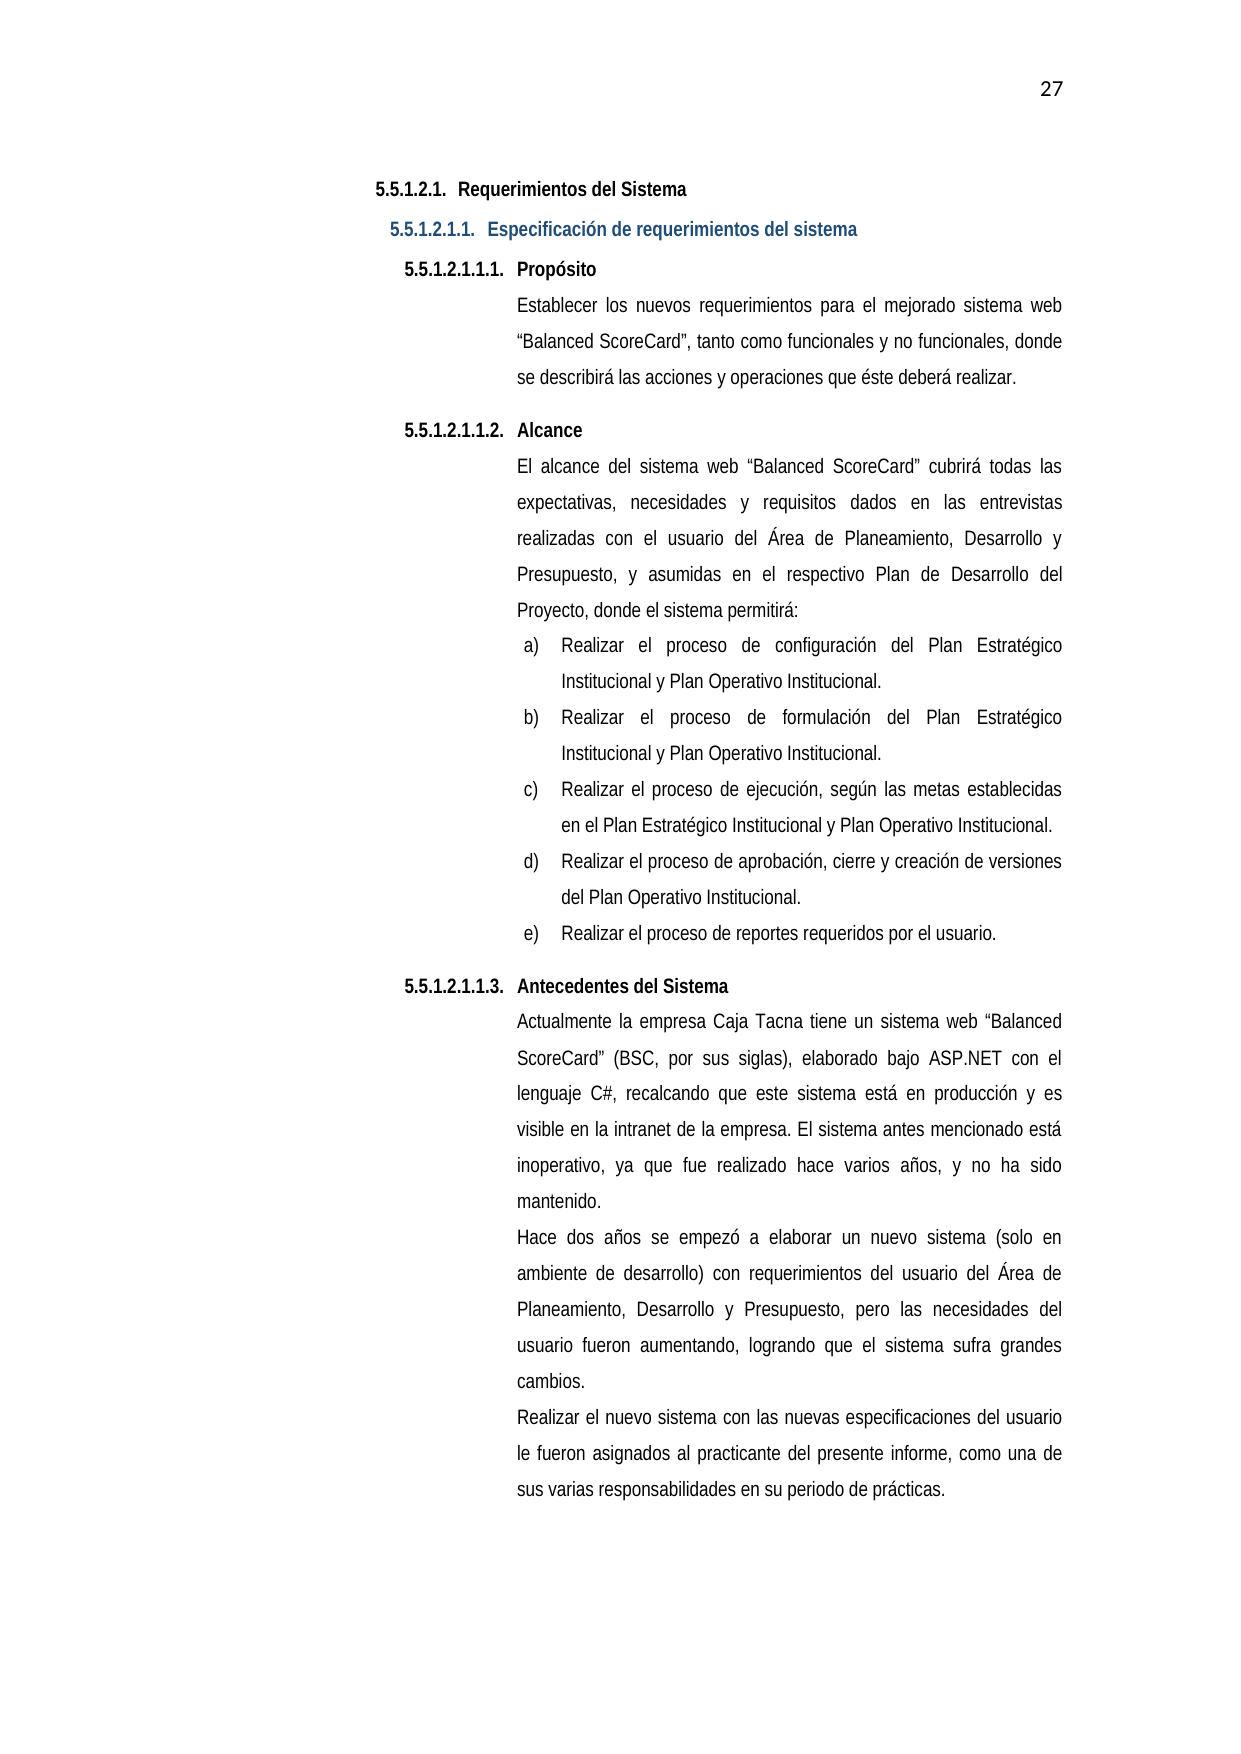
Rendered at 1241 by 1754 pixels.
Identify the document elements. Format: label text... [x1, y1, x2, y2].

list Especificación de requerimientos del sistema [390, 217, 1063, 241]
list Propósito [404, 257, 1063, 281]
list Realizar el proceso de configuración del Plan Estratégico Institucional y Plan Operativo Institucional. [524, 633, 1063, 693]
list El alcance del sistema web “Balanced ScoreCard” cubrirá todas las expectativas, necesidades y requisitos dados en las entrevistas realizadas con el usuario del Área de Planeamiento, Desarrollo y Presupuesto, y asumidas en el respectivo Plan de Desarrollo del Proyecto, donde el sistema permitirá: [517, 454, 1063, 621]
list Hace dos años se empezó a elaborar un nuevo sistema (solo en ambiente de desarrollo) con requerimientos del usuario del Área de Planeamiento, Desarrollo y Presupuesto, pero las necesidades del usuario fueron aumentando, logrando que el sistema sufra grandes cambios. [517, 1225, 1063, 1393]
list Realizar el proceso de ejecución, según las metas establecidas en el Plan Estratégico Institucional y Plan Operativo Institucional. [524, 777, 1063, 837]
list Establecer los nuevos requerimientos para el mejorado sistema web “Balanced ScoreCard”, tanto como funcionales y no funcionales, donde se describirá las acciones y operaciones que éste deberá realizar. [517, 293, 1063, 389]
list Antecedentes del Sistema [404, 973, 1063, 997]
list Realizar el proceso de reportes requeridos por el usuario. [524, 921, 1063, 945]
list Alcance [404, 418, 1063, 442]
list Realizar el proceso de formulación del Plan Estratégico Institucional y Plan Operativo Institucional. [524, 705, 1063, 765]
list Realizar el nuevo sistema con las nuevas especificaciones del usuario le fueron asignados al practicante del presente informe, como una de sus varias responsabilidades en su periodo de prácticas. [517, 1405, 1063, 1501]
list Actualmente la empresa Caja Tacna tiene un sistema web “Balanced ScoreCard” (BSC, por sus siglas), elaborado bajo ASP.NET con el lenguaje C#, recalcando que este sistema está en producción y es visible en la intranet de la empresa. El sistema antes mencionado está inoperativo, ya que fue realizado hace varios años, y no ha sido mantenido. [517, 1009, 1063, 1213]
list Requerimientos del Sistema [375, 177, 1063, 201]
list Realizar el proceso de aprobación, cierre y creación de versiones del Plan Operativo Institucional. [524, 849, 1063, 909]
